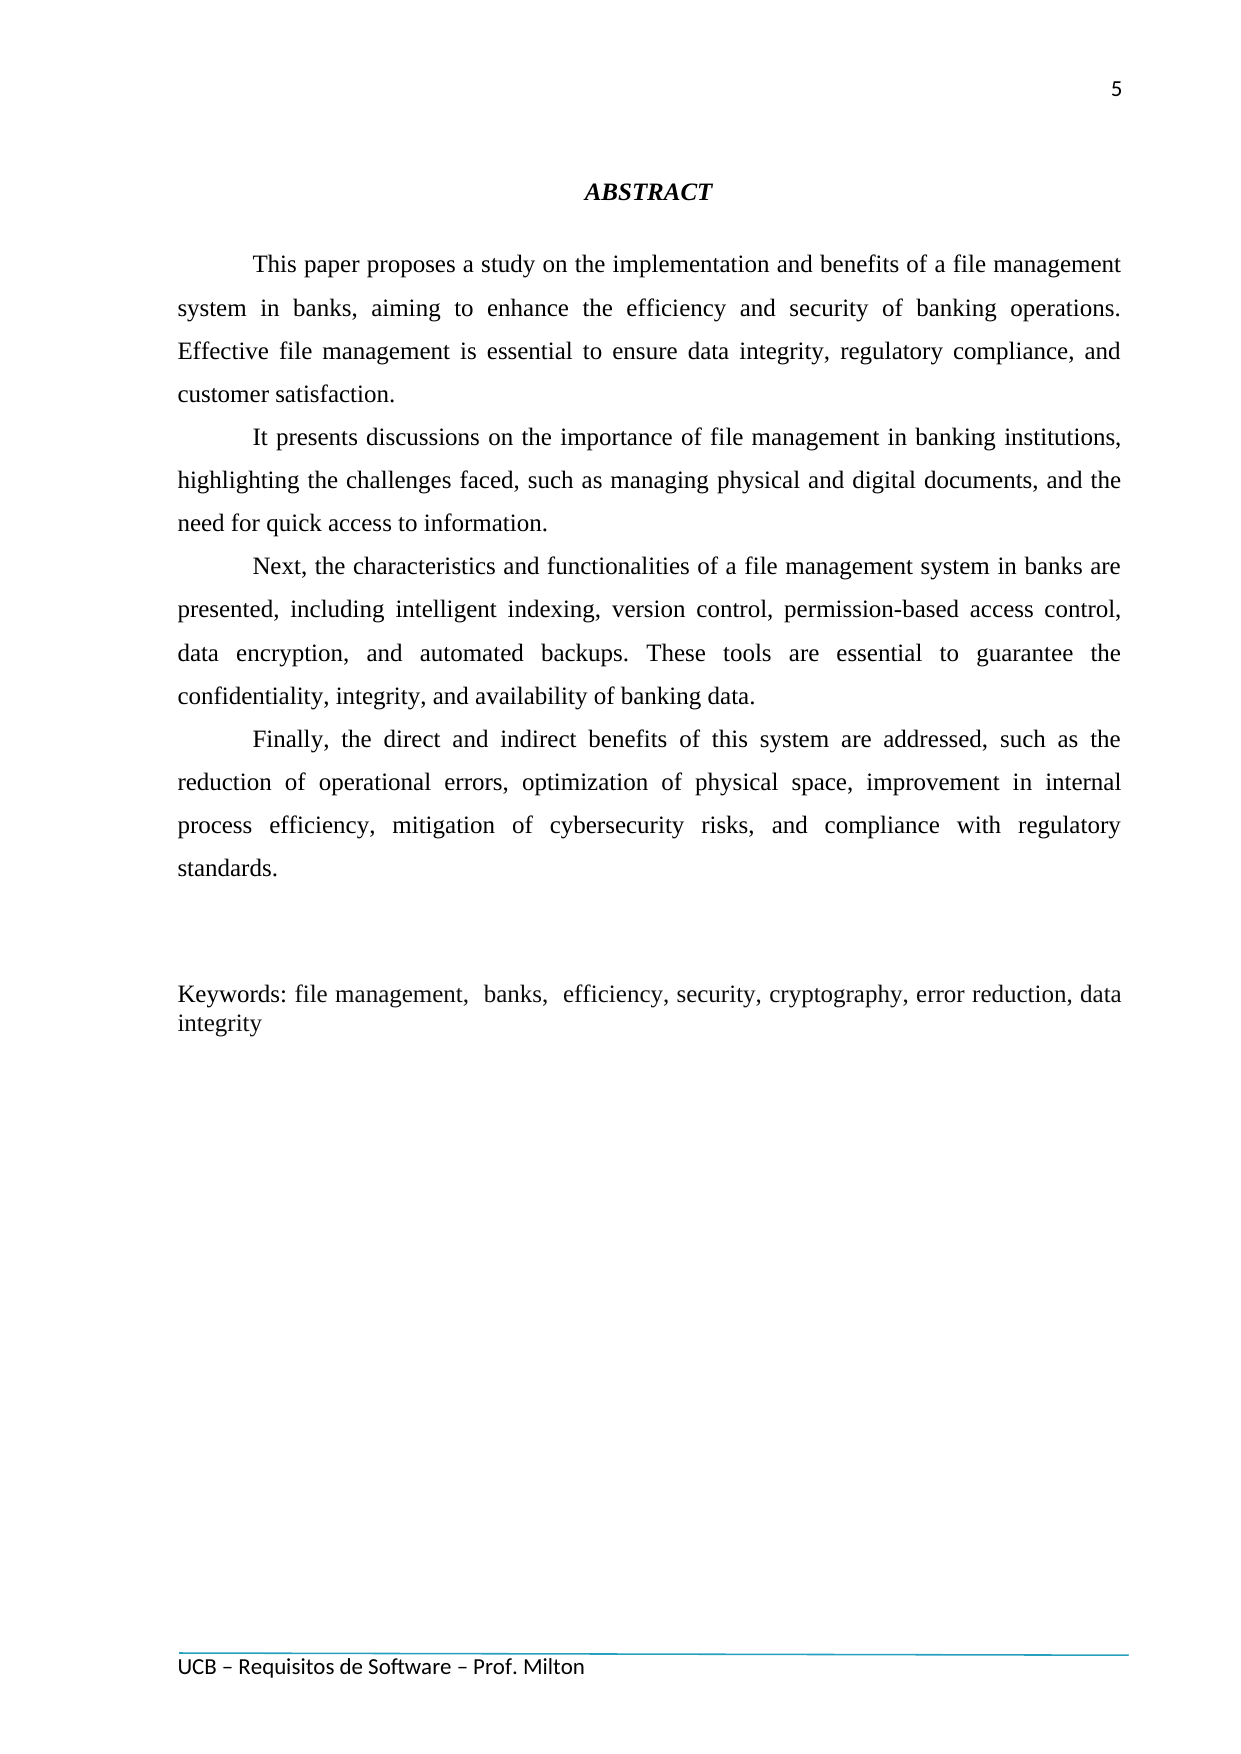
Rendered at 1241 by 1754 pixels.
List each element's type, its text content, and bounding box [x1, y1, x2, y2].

text Finally, the direct and indirect benefits of this system are addressed, such as the reduction of operational errors, optimization of physical space, improvement in internal process efficiency, mitigation of cybersecurity risks, and compliance with regulatory standards. [177, 724, 1122, 882]
text It presents discussions on the importance of file management in banking institutions, highlighting the challenges faced, such as managing physical and digital documents, and the need for quick access to information. [177, 422, 1122, 537]
text Keywords: file management, banks, efficiency, security, cryptography, error reduction, data integrity [177, 979, 1122, 1036]
text ABSTRACT [177, 177, 1122, 206]
text Next, the characteristics and functionalities of a file management system in banks are presented, including intelligent indexing, version control, permission-based access control, data encryption, and automated backups. These tools are essential to guarantee the confidentiality, integrity, and availability of banking data. [177, 551, 1122, 709]
text This paper proposes a study on the implementation and benefits of a file management system in banks, aiming to enhance the efficiency and security of banking operations. Effective file management is essential to ensure data integrity, regulatory compliance, and customer satisfaction. [177, 249, 1122, 408]
